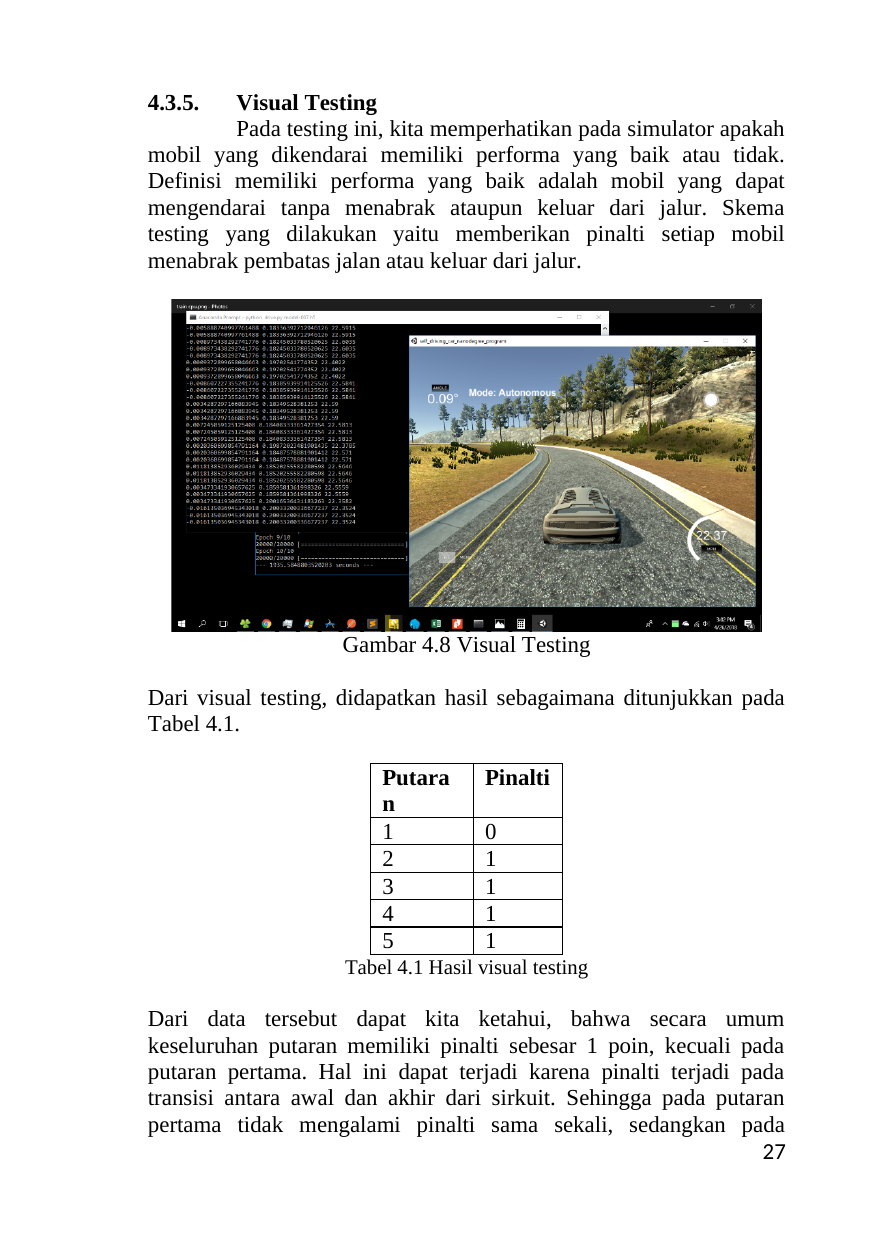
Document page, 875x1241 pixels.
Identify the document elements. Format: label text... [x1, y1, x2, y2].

table_cell 0 [474, 818, 562, 844]
table_cell 2 [371, 845, 473, 872]
table_cell 3 [371, 873, 473, 899]
text Tabel 4.1 Hasil visual testing [148, 955, 786, 979]
text Visual Testing [148, 88, 786, 115]
text Gambar 4.8 Visual Testing [148, 631, 786, 658]
table_cell 4 [371, 900, 473, 926]
table_header Pinalti [474, 764, 562, 817]
table_cell 1 [371, 818, 473, 844]
picture [171, 299, 762, 632]
table_cell 1 [474, 900, 562, 926]
table_header Putaran [371, 764, 473, 817]
text Pada testing ini, kita memperhatikan pada simulator apakah mobil yang dikendarai memiliki performa yang baik atau tidak. Definisi memiliki performa yang baik adalah mobil yang dapat mengendarai tanpa menabrak ataupun keluar dari jalur. Skema testing yang dilakukan yaitu memberikan pinalti setiap mobil menabrak pembatas jalan atau keluar dari jalur. [148, 115, 786, 273]
table_cell 1 [474, 845, 562, 872]
table_cell 1 [474, 873, 562, 899]
table_cell 1 [474, 928, 562, 954]
table_cell 5 [371, 928, 473, 954]
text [148, 1005, 786, 1137]
text Dari visual testing, didapatkan hasil sebagaimana ditunjukkan pada Tabel 4.1. [148, 684, 786, 737]
